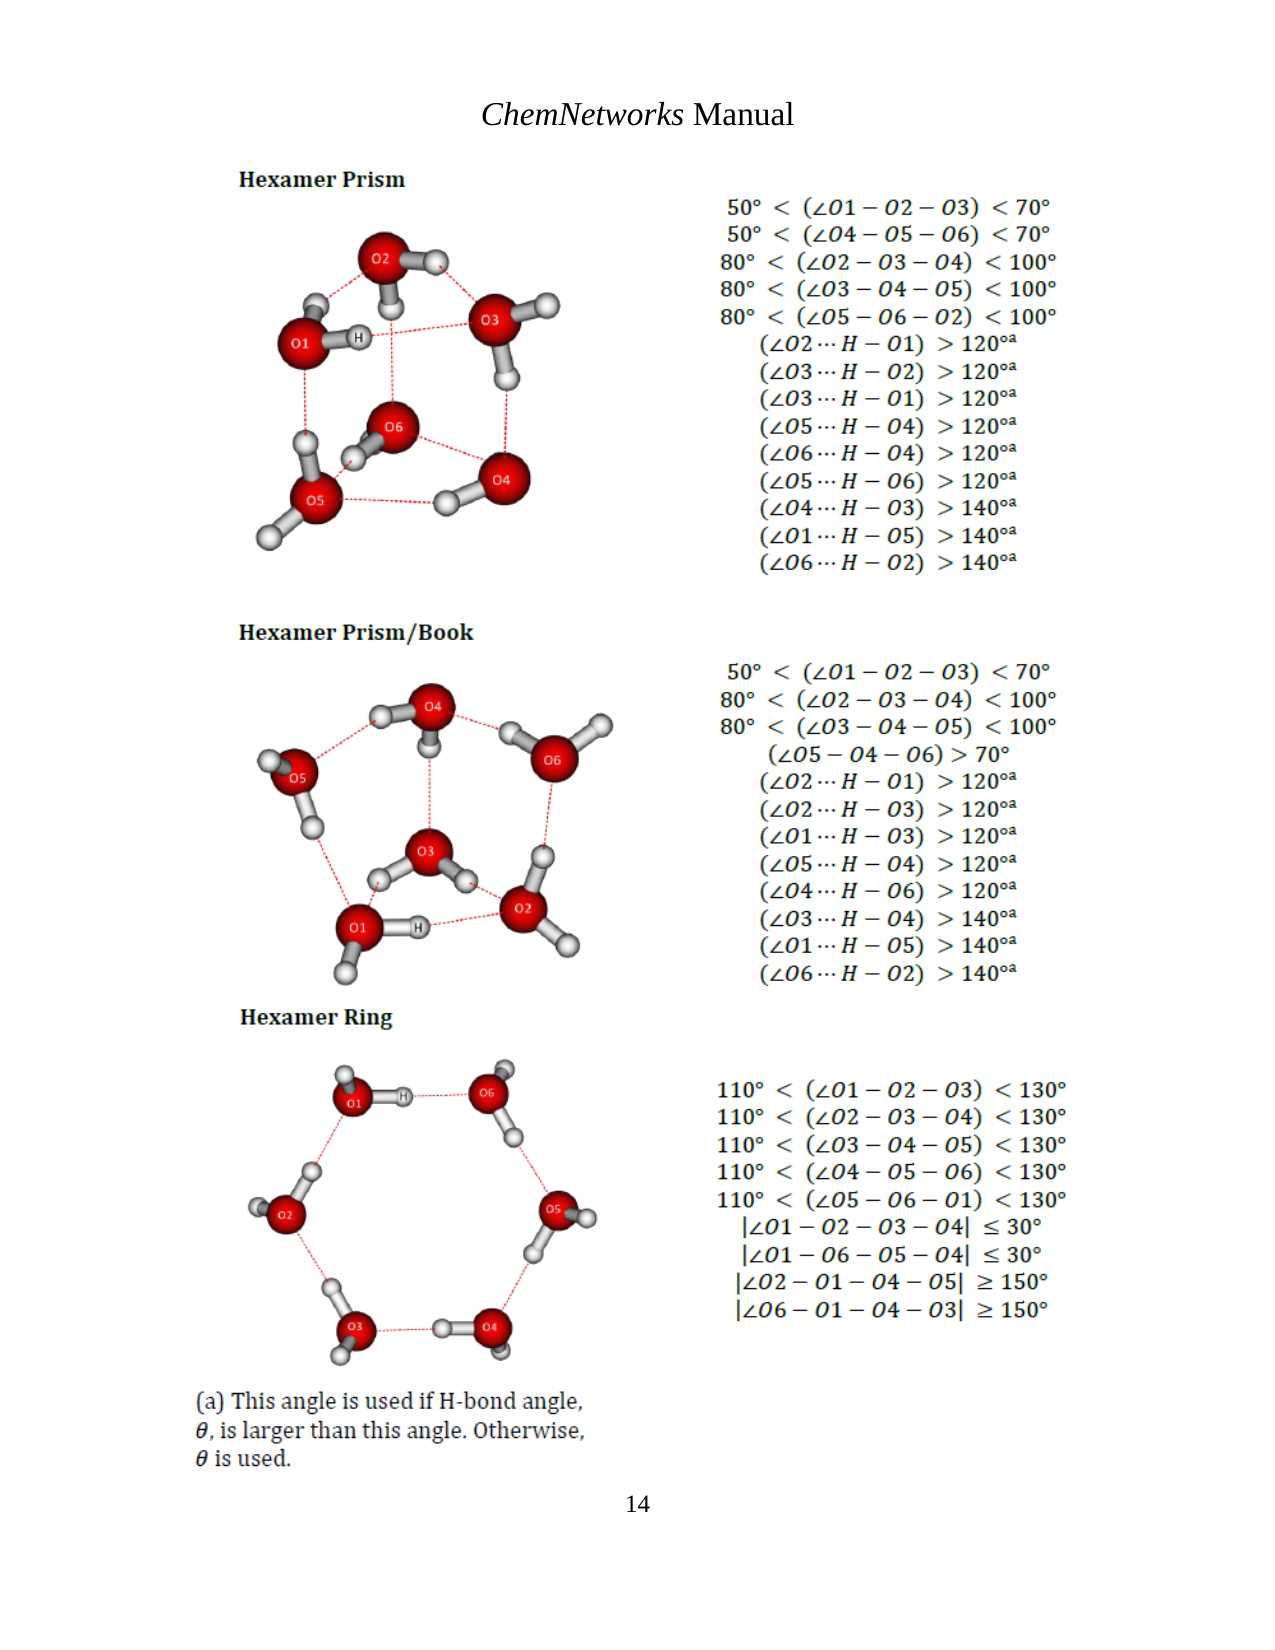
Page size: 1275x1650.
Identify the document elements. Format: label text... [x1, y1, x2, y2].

text ChemNetworks Manual [150, 94, 1125, 133]
